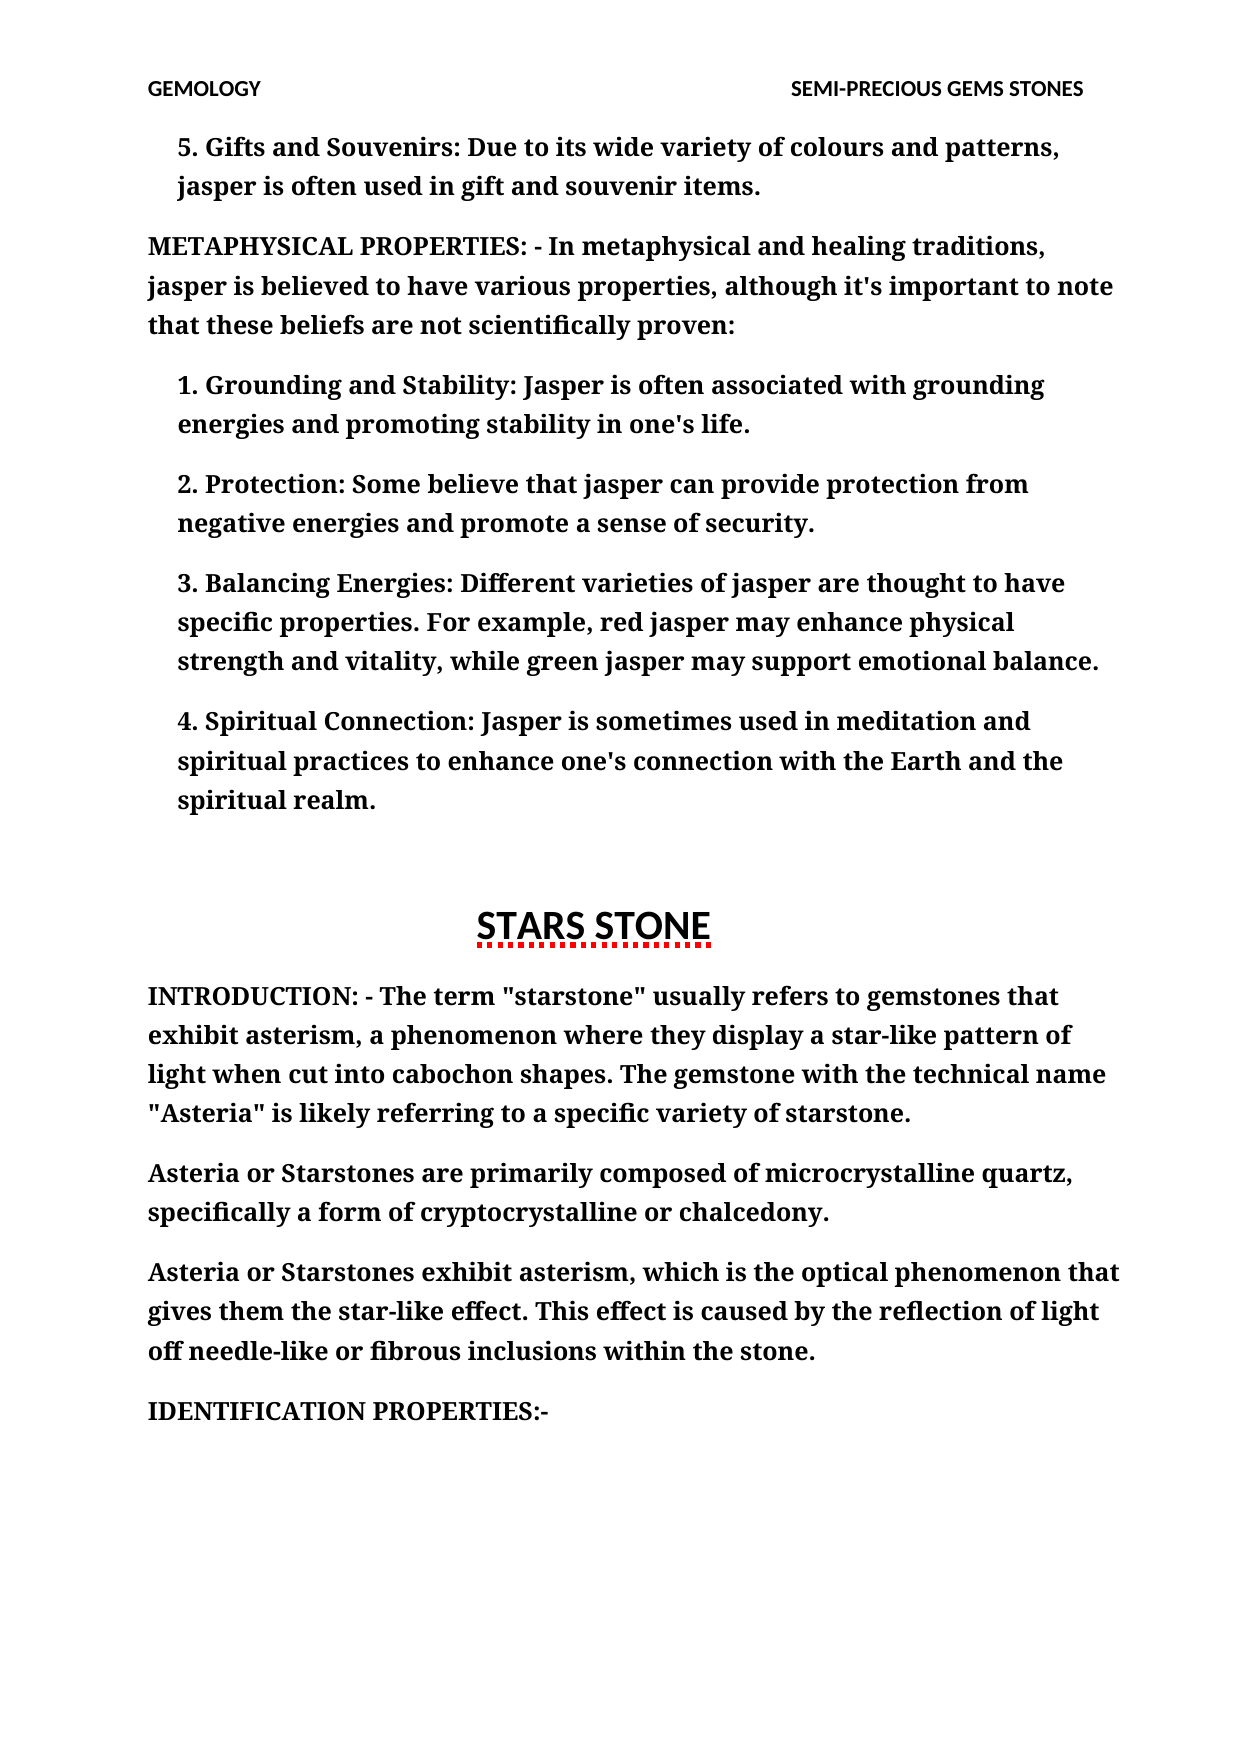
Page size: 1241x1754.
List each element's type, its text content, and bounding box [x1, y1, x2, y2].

text 5. Gifts and Souvenirs: Due to its wide variety of colours and patterns, jasper is often used in gift and souvenir items. [177, 130, 1122, 203]
text IDENTIFICATION PROPERTIES:- [148, 1393, 1122, 1427]
text STARS STONE [148, 899, 1122, 950]
text METAPHYSICAL PROPERTIES: - In metaphysical and healing traditions, jasper is believed to have various properties, although it's important to note that these beliefs are not scientifically proven: [148, 229, 1122, 341]
text 2. Protection: Some believe that jasper can provide protection from negative energies and promote a sense of security. [177, 467, 1122, 540]
text Asteria or Starstones exhibit asterism, which is the optical phenomenon that gives them the star-like effect. This effect is caused by the reflection of light off needle-like or fibrous inclusions within the stone. [148, 1255, 1122, 1367]
text 4. Spiritual Connection: Jasper is sometimes used in meditation and spiritual practices to enhance one's connection with the Earth and the spiritual realm. [177, 704, 1122, 816]
text Asteria or Starstones are primarily composed of microcrystalline quartz, specifically a form of cryptocrystalline or chalcedony. [148, 1156, 1122, 1229]
text 3. Balancing Energies: Different varieties of jasper are thought to have specific properties. For example, red jasper may enhance physical strength and vitality, while green jasper may support emotional balance. [177, 566, 1122, 678]
text INTRODUCTION: - The term "starstone" usually refers to gemstones that exhibit asterism, a phenomenon where they display a star-like pattern of light when cut into cabochon shapes. The gemstone with the technical name "Asteria" is likely referring to a specific variety of starstone. [148, 978, 1122, 1130]
text 1. Grounding and Stability: Jasper is often associated with grounding energies and promoting stability in one's life. [177, 367, 1122, 441]
